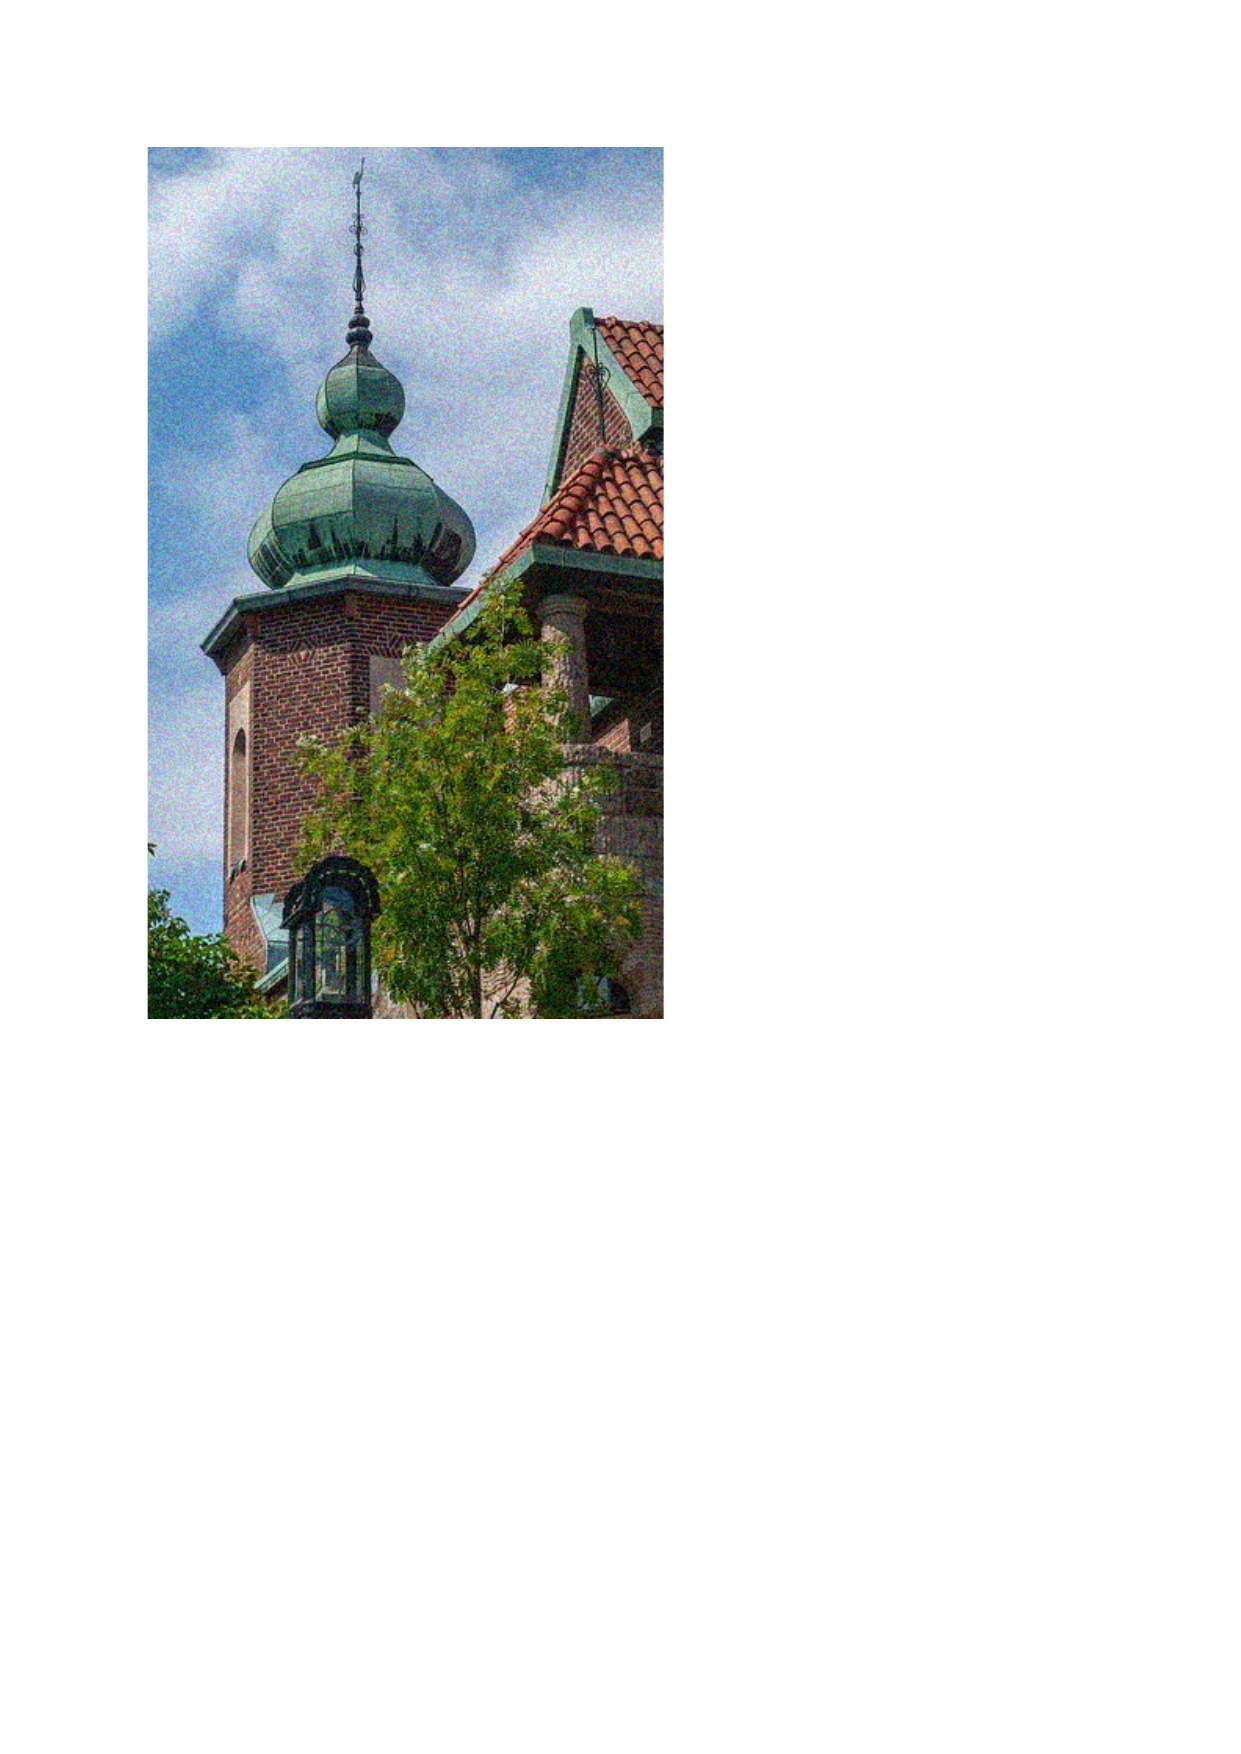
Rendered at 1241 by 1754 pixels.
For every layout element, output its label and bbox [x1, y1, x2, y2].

picture [147, 147, 664, 1019]
